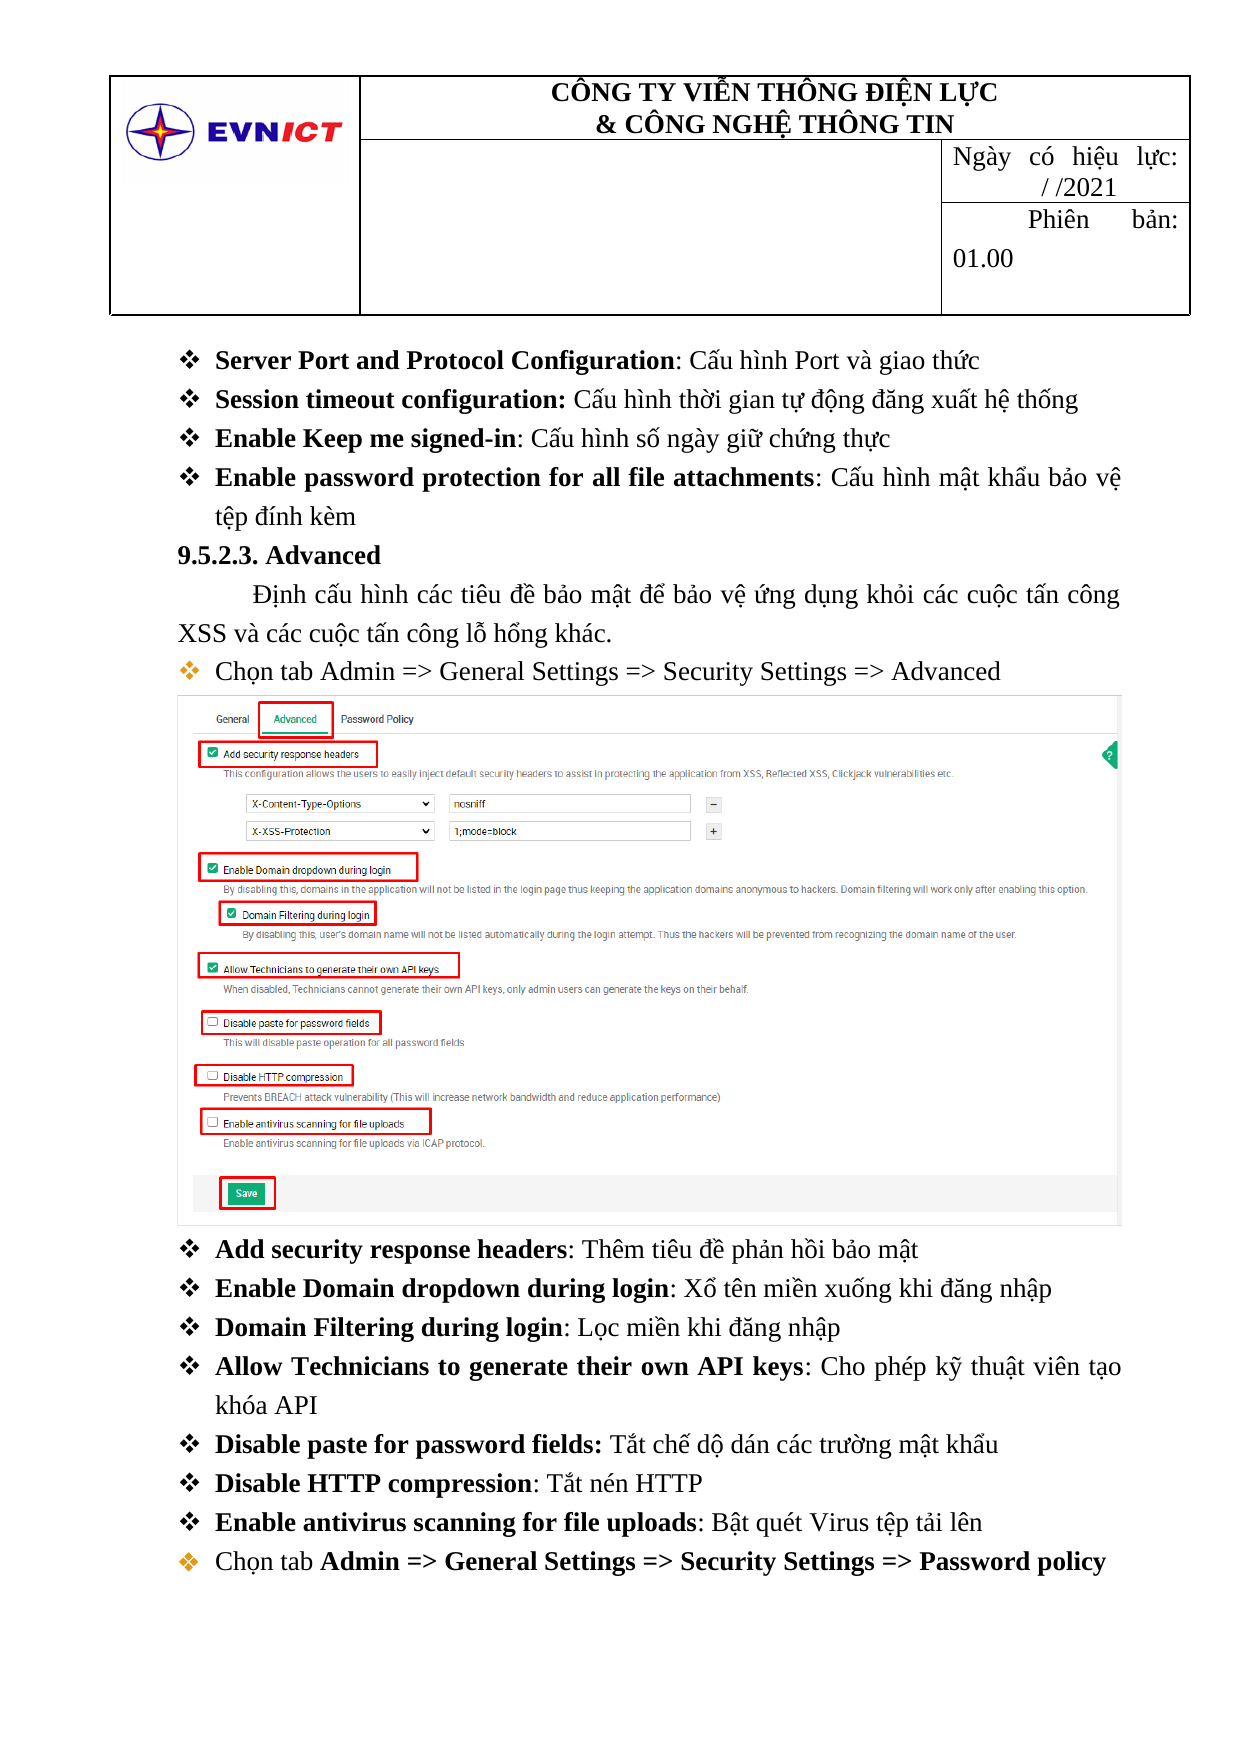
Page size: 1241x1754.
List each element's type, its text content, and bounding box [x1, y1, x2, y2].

list Chọn tab Admin => General Settings => Security Settings => Password policy [177, 1546, 1122, 1577]
list Add security response headers: Thêm tiêu đề phản hồi bảo mật [177, 1233, 1122, 1264]
list Enable Keep me signed-in: Cấu hình số ngày giữ chứng thực [177, 422, 1122, 453]
list Server Port and Protocol Configuration: Cấu hình Port và giao thức [177, 344, 1122, 375]
list Enable antivirus scanning for file uploads: Bật quét Virus tệp tải lên [177, 1506, 1122, 1538]
list Session timeout configuration: Cấu hình thời gian tự động đăng xuất hệ thống [177, 383, 1122, 414]
list Disable HTTP compression: Tắt nén HTTP [177, 1467, 1122, 1499]
list Domain Filtering during login: Lọc miền khi đăng nhập [177, 1311, 1122, 1343]
list Chọn tab Admin => General Settings => Security Settings => Advanced [177, 656, 1122, 687]
list Disable paste for password fields: Tắt chế dộ dán các trường mật khẩu [177, 1428, 1122, 1459]
list Enable password protection for all file attachments: Cấu hình mật khẩu bảo vệ tệp đính kèm [177, 461, 1122, 531]
list Advanced [177, 539, 1122, 570]
list Enable Domain dropdown during login: Xổ tên miền xuống khi đăng nhập [177, 1272, 1122, 1304]
list Allow Technicians to generate their own API keys: Cho phép kỹ thuật viên tạo khóa API [177, 1351, 1122, 1421]
picture [177, 694, 1123, 1226]
list Định cấu hình các tiêu đề bảo mật để bảo vệ ứng dụng khỏi các cuộc tấn công XSS và các cuộc tấn công lỗ hổng khác. [177, 578, 1122, 648]
picture [122, 77, 348, 187]
